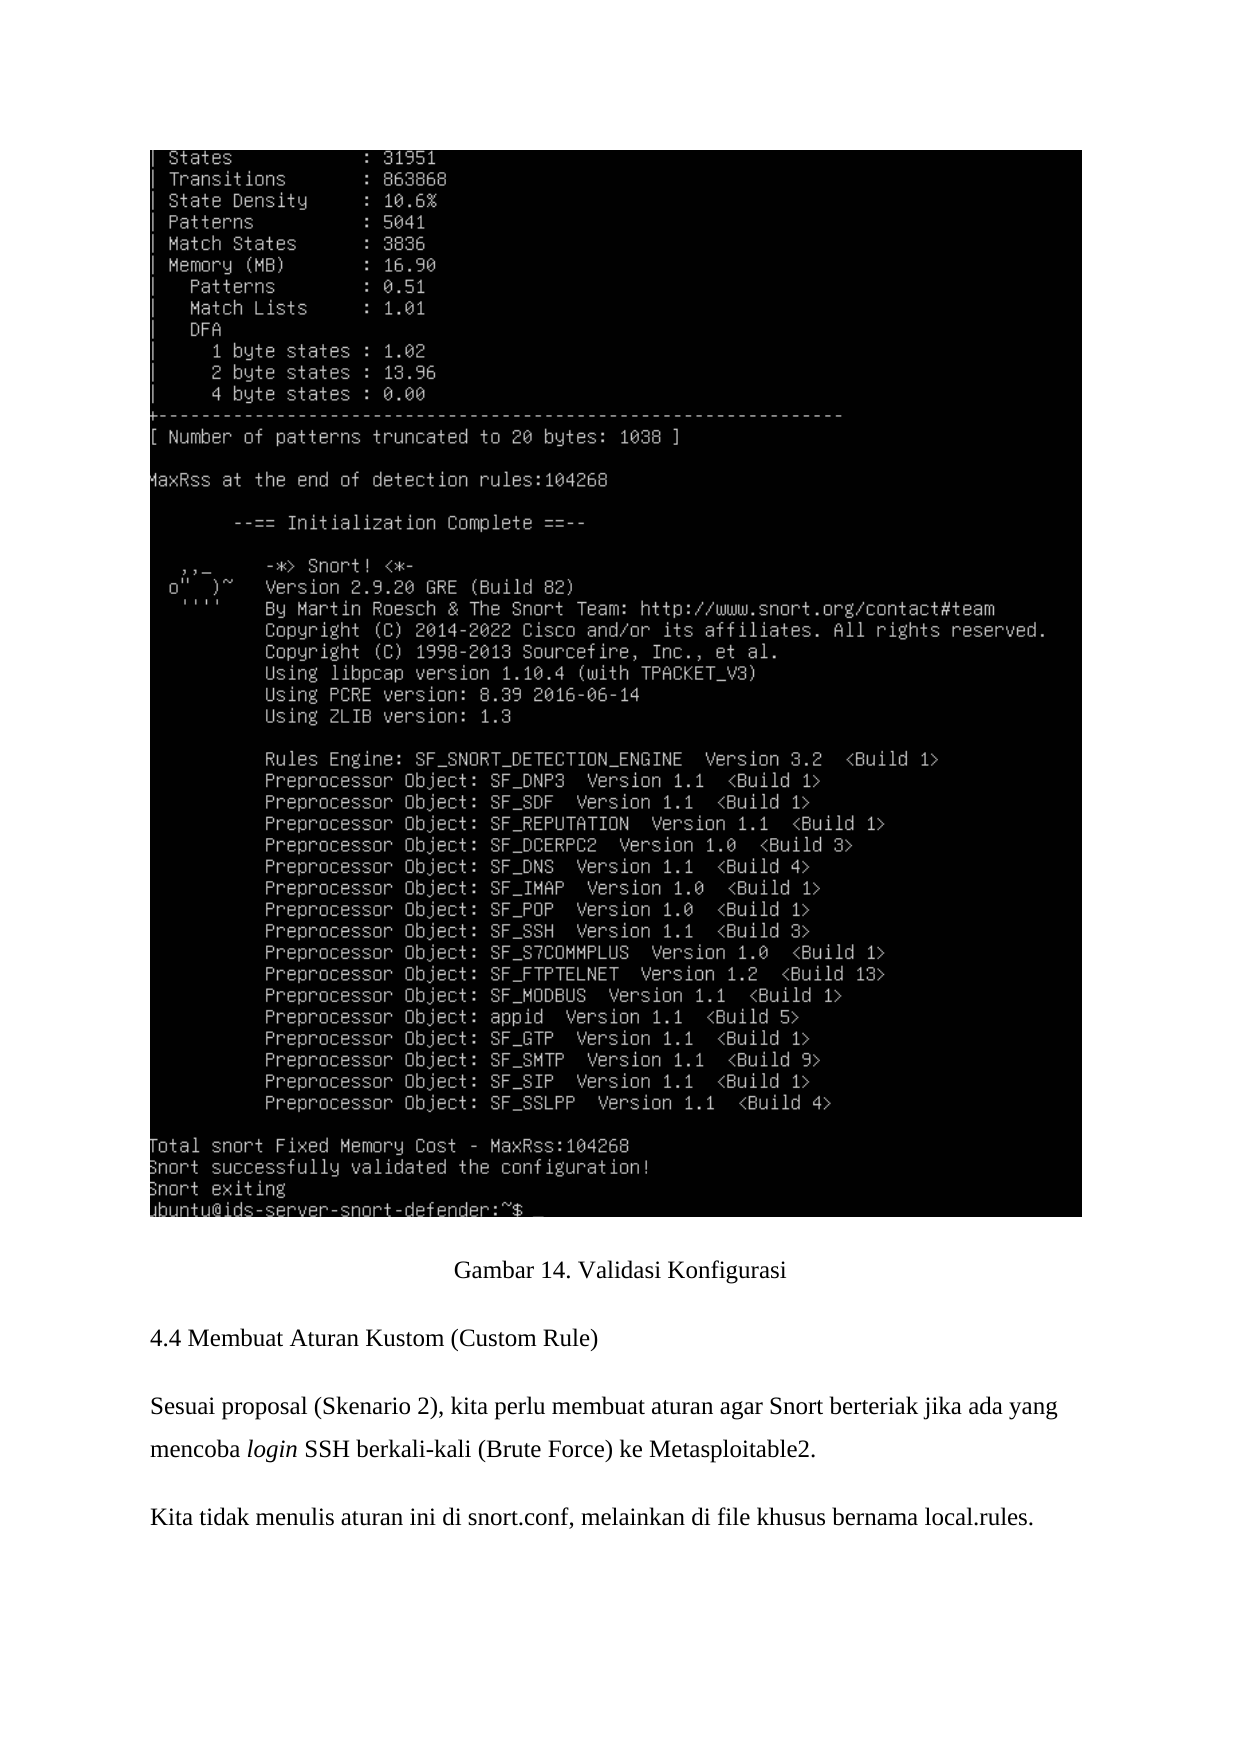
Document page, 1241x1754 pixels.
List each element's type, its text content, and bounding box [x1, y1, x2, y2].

text Sesuai proposal (Skenario 2), kita perlu membuat aturan agar Snort berteriak jika ada yang mencoba login SSH berkali-kali (Brute Force) ke Metasploitable2. [150, 1391, 1090, 1463]
text 4.4 Membuat Aturan Kustom (Custom Rule) [150, 1323, 1090, 1352]
subtitle Gambar 14. Validasi Konfigurasi [150, 1255, 1090, 1283]
picture [150, 150, 1082, 1217]
text Kita tidak menulis aturan ini di snort.conf, melainkan di file khusus bernama local.rules. [150, 1502, 1090, 1570]
